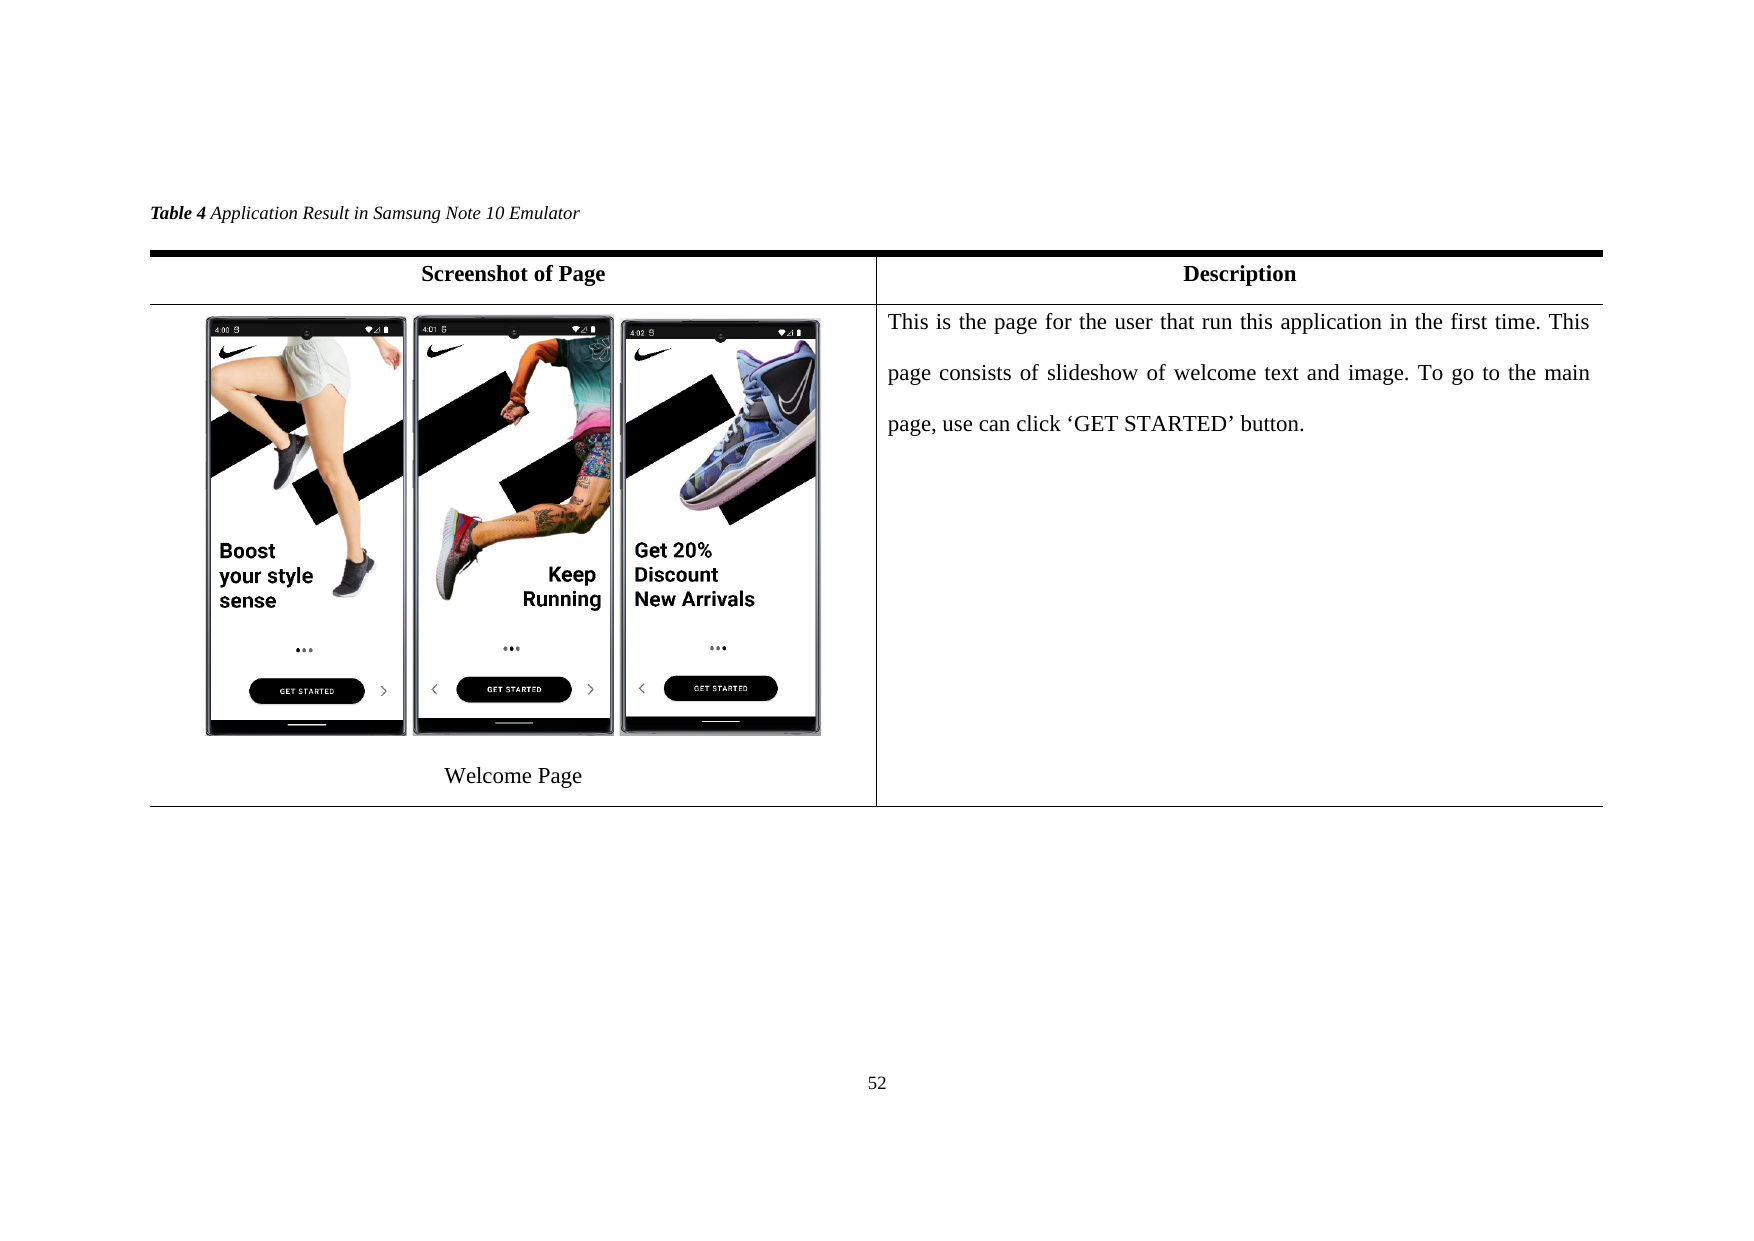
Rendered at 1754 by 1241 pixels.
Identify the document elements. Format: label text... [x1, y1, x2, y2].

picture [619, 318, 822, 736]
table_cell This is the page for the user that run this application in the first time. This page consists of slideshow of welcome text and image. To go to the main page, use can click ‘GET STARTED’ button. [877, 305, 1603, 806]
table_cell Welcome Page [150, 305, 876, 806]
table_header Screenshot of Page [150, 257, 876, 304]
picture [205, 316, 407, 736]
table_header Description [877, 257, 1603, 304]
text Table 4 Application Result in Samsung Note 10 Emulator [150, 196, 1604, 229]
picture [412, 314, 614, 736]
